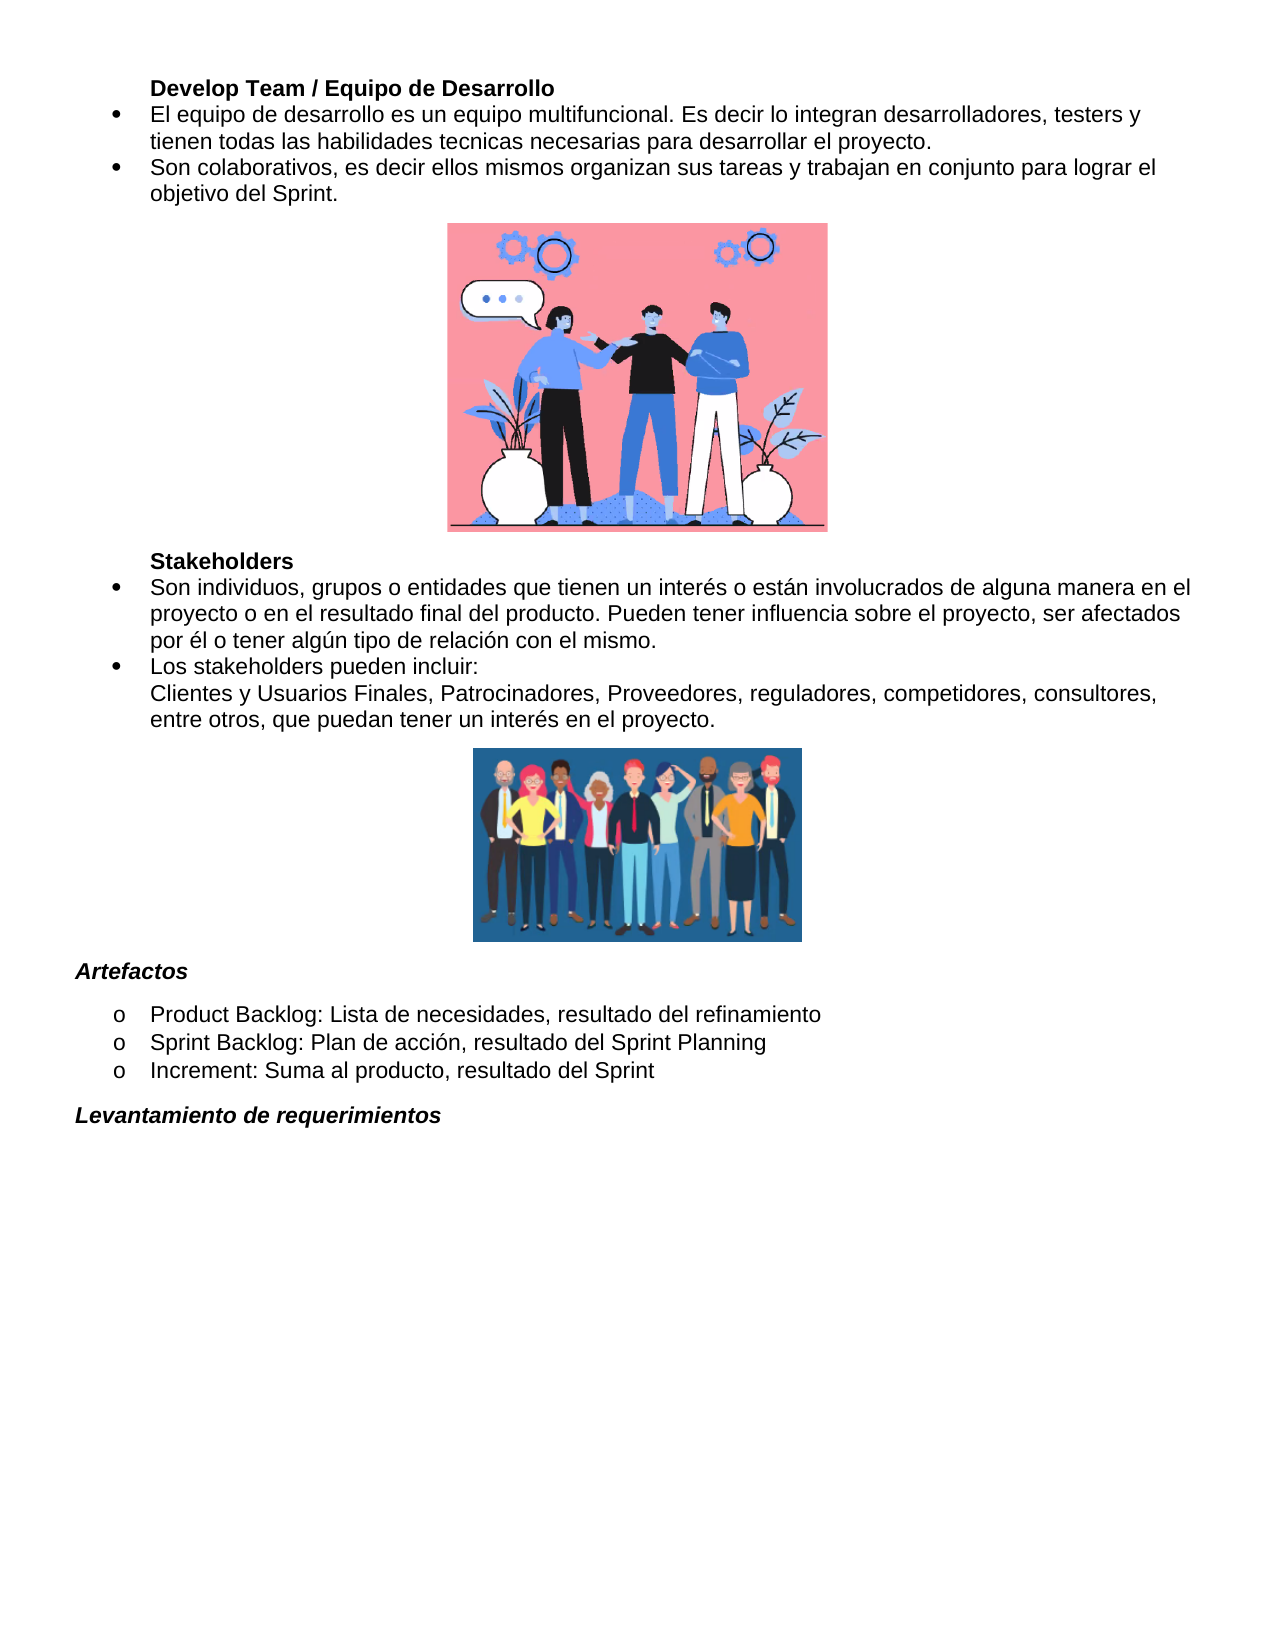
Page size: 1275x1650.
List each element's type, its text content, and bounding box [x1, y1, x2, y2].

list Develop Team / Equipo de Desarrollo [150, 75, 1200, 101]
list Son colaborativos, es decir ellos mismos organizan sus tareas y trabajan en conjunto para lograr el objetivo del Sprint. [112, 154, 1200, 207]
list Increment: Suma al producto, resultado del Sprint [112, 1057, 1200, 1086]
list Clientes y Usuarios Finales, Patrocinadores, Proveedores, reguladores, competidores, consultores, entre otros, que puedan tener un interés en el proyecto. [150, 679, 1200, 732]
list Son individuos, grupos o entidades que tienen un interés o están involucrados de alguna manera en el proyecto o en el resultado final del producto. Pueden tener influencia sobre el proyecto, ser afectados por él o tener algún tipo de relación con el mismo. [112, 574, 1200, 653]
list Los stakeholders pueden incluir: [112, 653, 1200, 679]
text Artefactos [75, 958, 1200, 984]
list Sprint Backlog: Plan de acción, resultado del Sprint Planning [112, 1029, 1200, 1057]
list El equipo de desarrollo es un equipo multifuncional. Es decir lo integran desarrolladores, testers y tienen todas las habilidades tecnicas necesarias para desarrollar el proyecto. [112, 101, 1200, 154]
list Product Backlog: Lista de necesidades, resultado del refinamiento [112, 1001, 1200, 1029]
picture [473, 748, 802, 942]
text Levantamiento de requerimientos [75, 1102, 1200, 1129]
list Stakeholders [150, 548, 1200, 574]
picture [447, 223, 828, 532]
